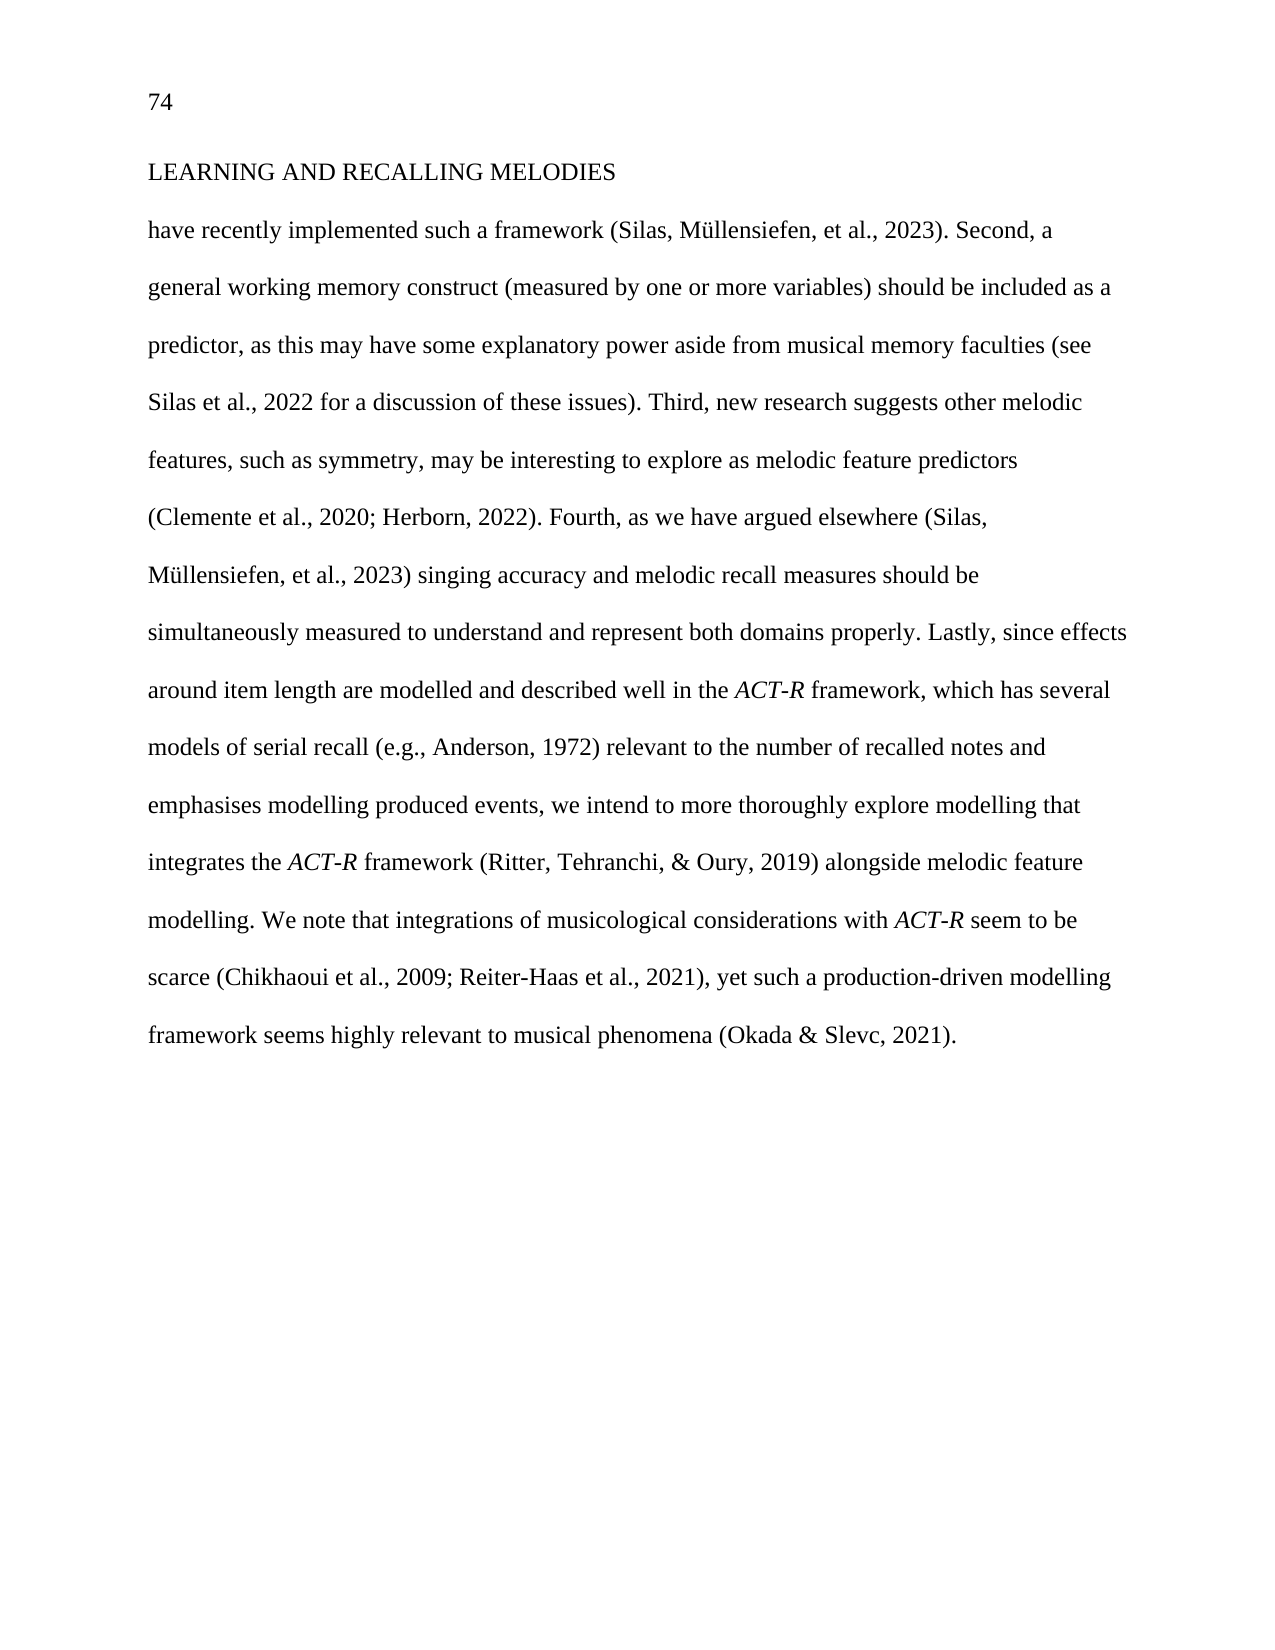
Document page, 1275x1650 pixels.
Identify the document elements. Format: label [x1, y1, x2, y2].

text [148, 215, 1127, 1049]
